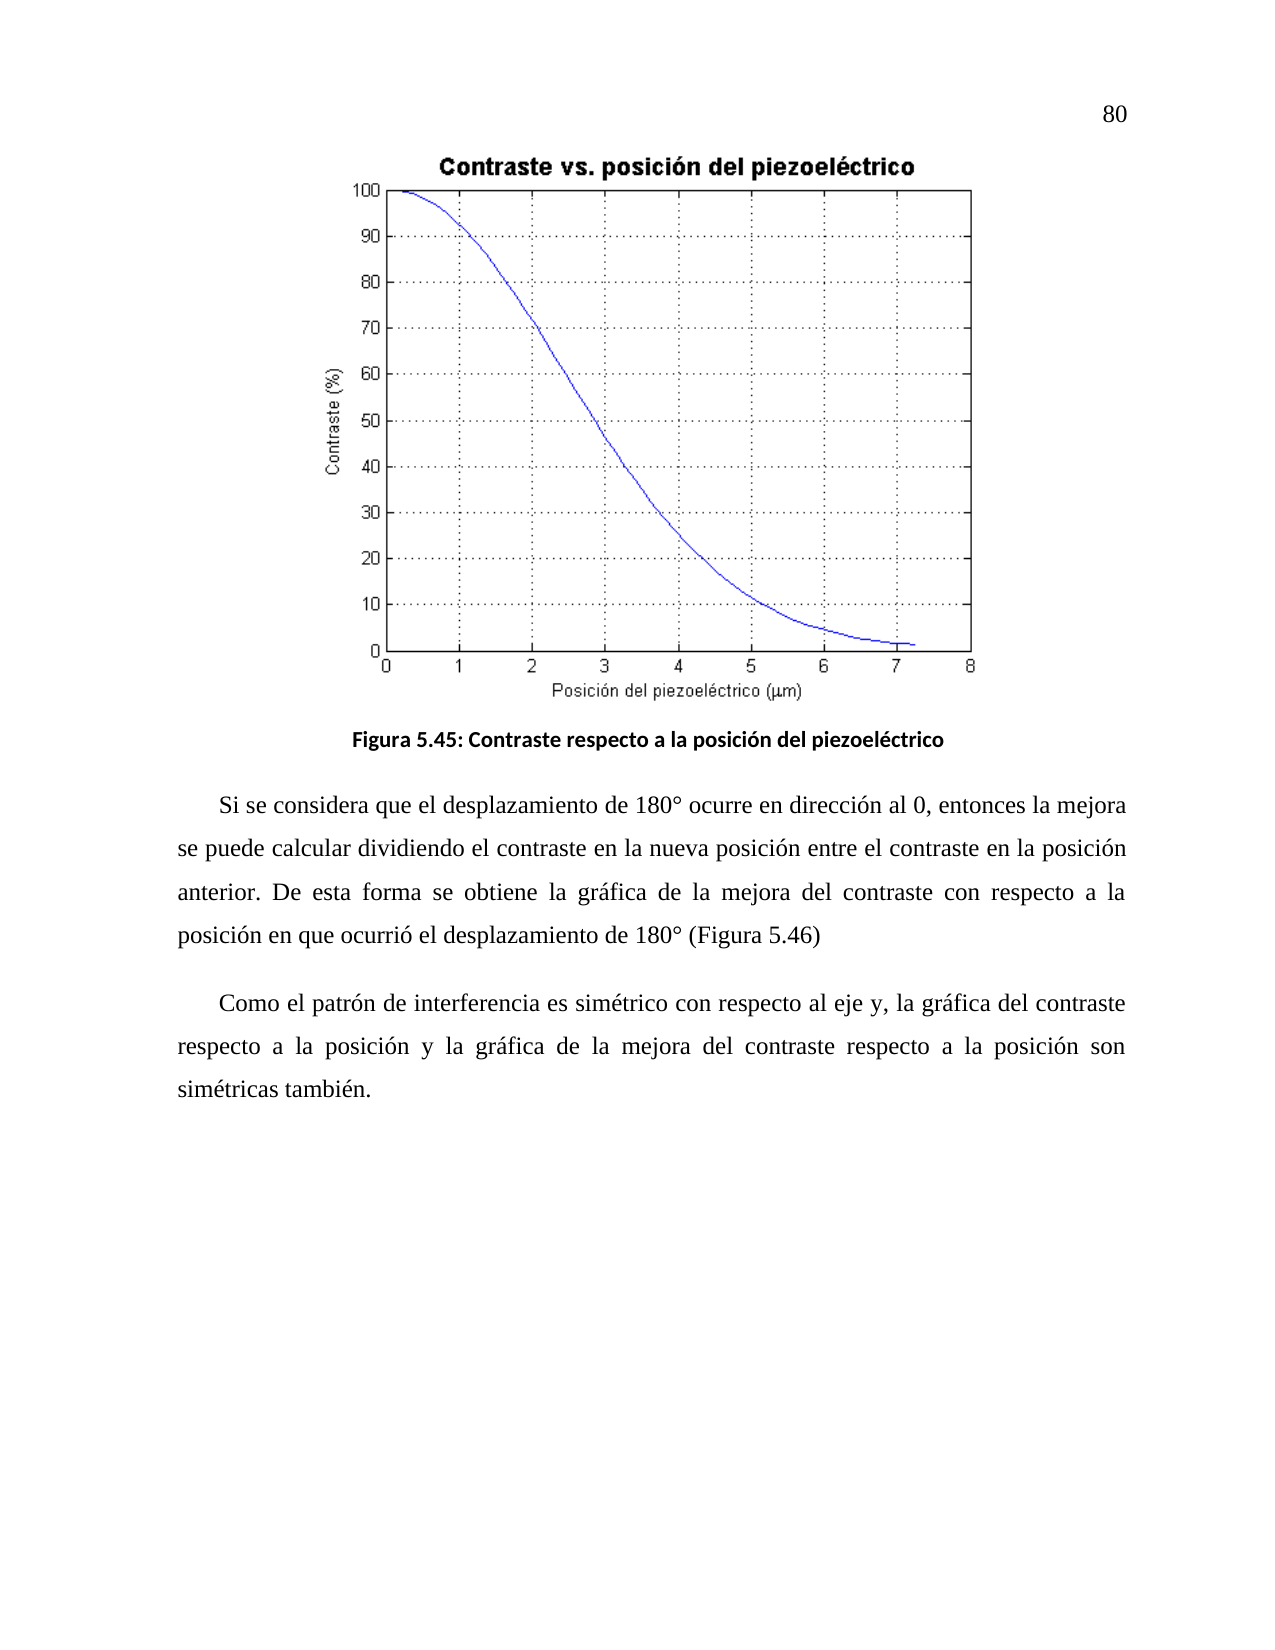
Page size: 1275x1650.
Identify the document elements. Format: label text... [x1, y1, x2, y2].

text Como el patrón de interferencia es simétrico con respecto al eje y, la gráfica del contraste respecto a la posición y la gráfica de la mejora del contraste respecto a la posición son simétricas también. [177, 988, 1127, 1103]
picture [314, 147, 983, 713]
